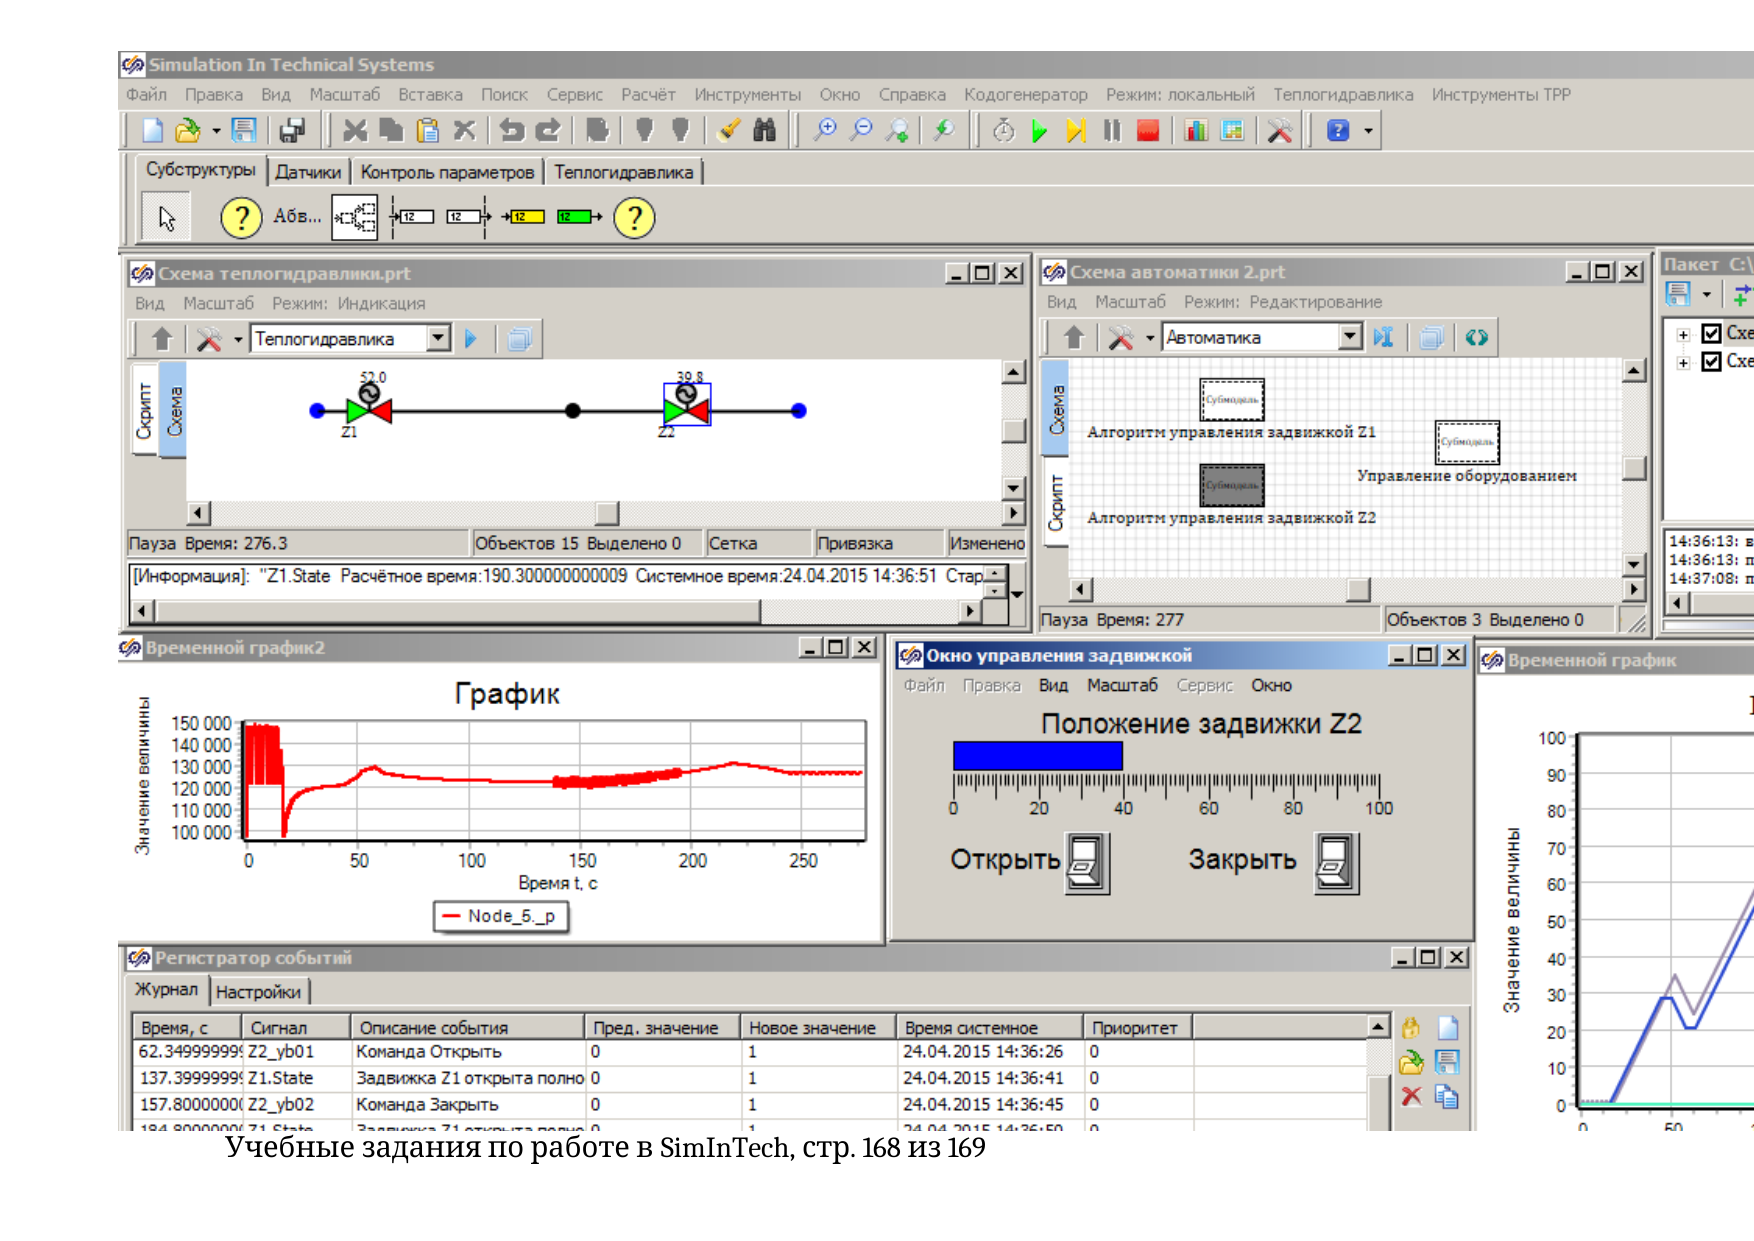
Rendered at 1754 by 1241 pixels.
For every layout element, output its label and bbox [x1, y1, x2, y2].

picture [118, 51, 1754, 1131]
